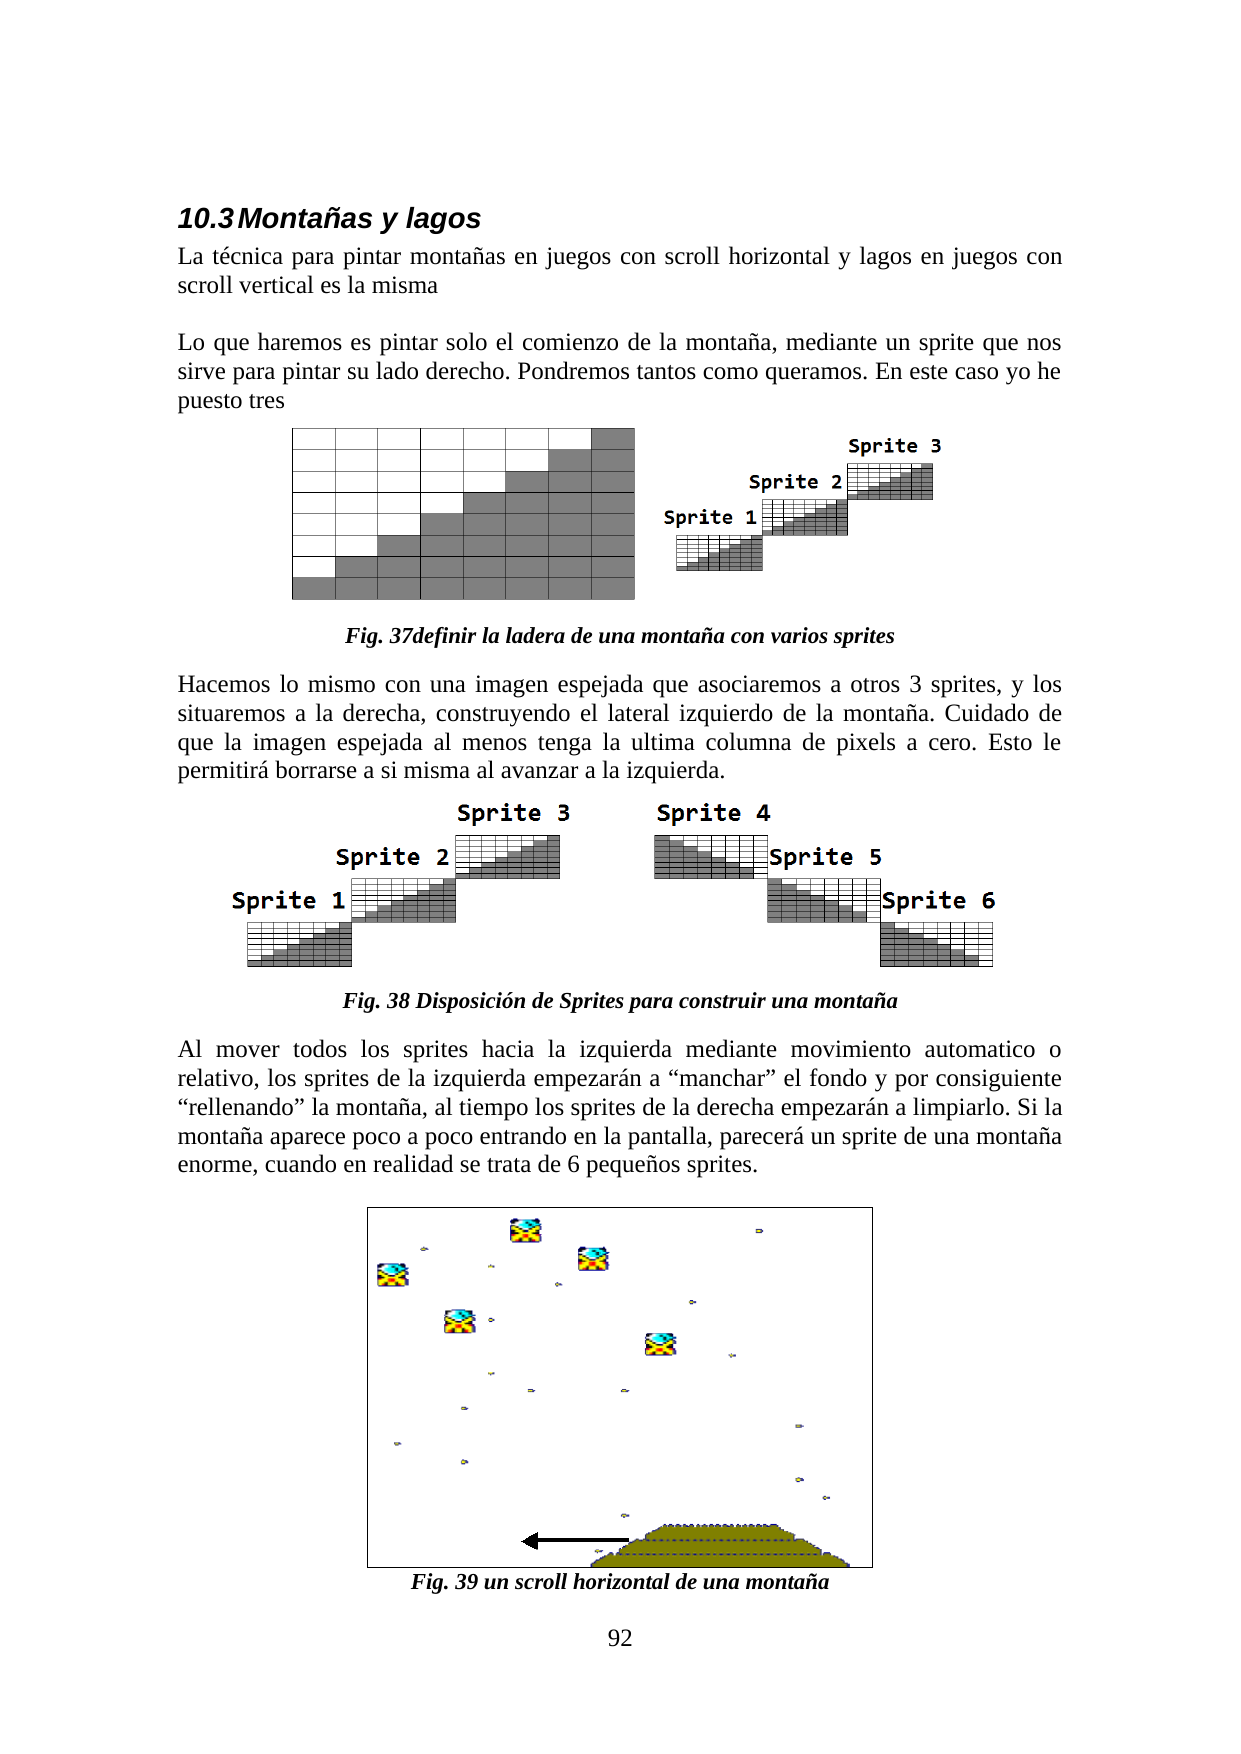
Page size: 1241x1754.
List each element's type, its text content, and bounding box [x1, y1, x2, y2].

picture [207, 784, 1033, 988]
text Hacemos lo mismo con una imagen espejada que asociaremos a otros 3 sprites, y los situaremos a la derecha, construyendo el lateral izquierdo de la montaña. Cuidado de que la imagen espejada al menos tenga la ultima columna de pixels a cero. Esto le permitirá borrarse a si misma al avanzar a la izquierda. [177, 669, 1063, 784]
picture [368, 1208, 872, 1567]
text Lo que haremos es pintar solo el comienzo de la montaña, mediante un sprite que nos sirve para pintar su lado derecho. Pondremos tantos como queramos. En este caso yo he puesto tres [177, 327, 1063, 414]
text Al mover todos los sprites hacia la izquierda mediante movimiento automatico o relativo, los sprites de la izquierda empezarán a “manchar” el fondo y por consiguiente “rellenando” la montaña, al tiempo los sprites de la derecha empezarán a limpiarlo. Si la montaña aparece poco a poco entrando en la pantalla, parecerá un sprite de una montaña enorme, cuando en realidad se trata de 6 pequeños sprites. [177, 1034, 1063, 1178]
text La técnica para pintar montañas en juegos con scroll horizontal y lagos en juegos con scroll vertical es la misma [177, 241, 1063, 299]
subtitle Montañas y lagos [177, 201, 1063, 235]
picture [268, 413, 972, 622]
